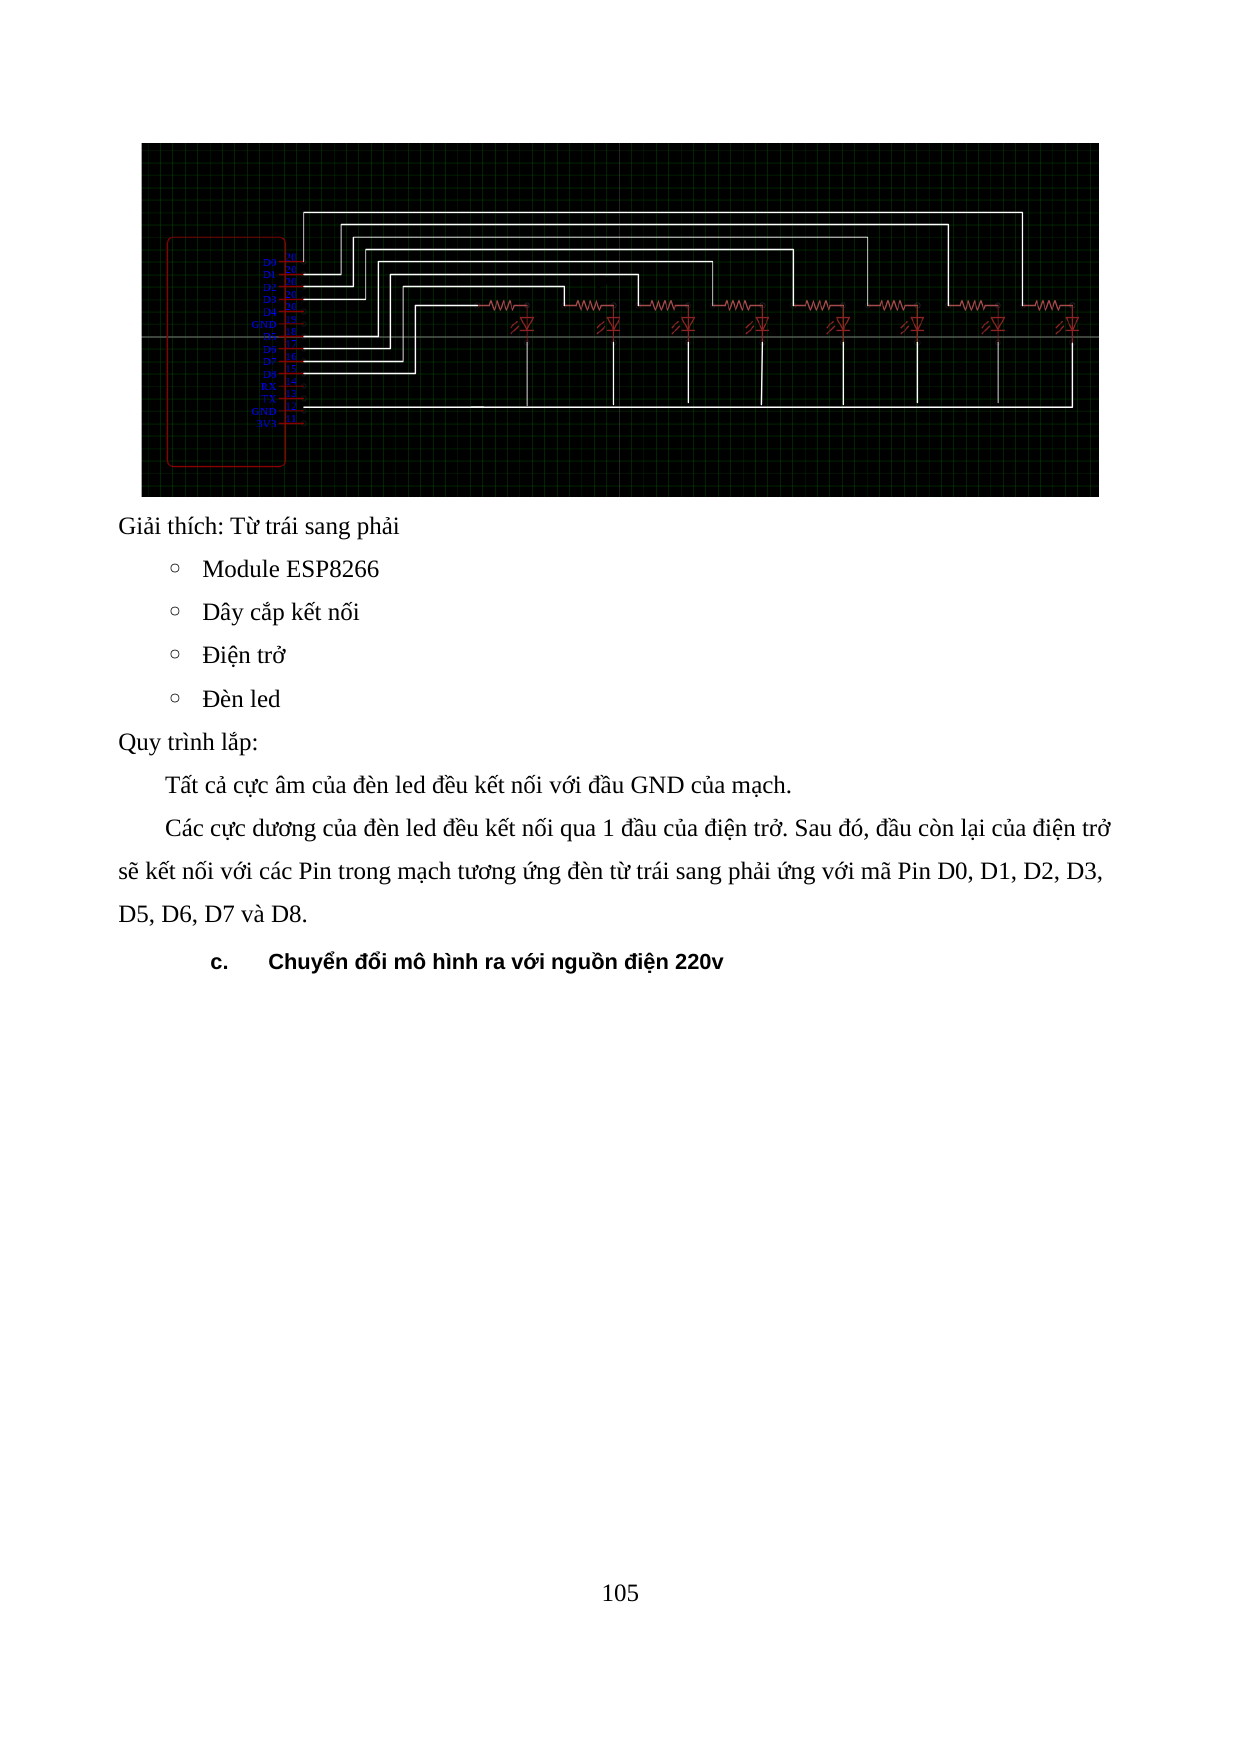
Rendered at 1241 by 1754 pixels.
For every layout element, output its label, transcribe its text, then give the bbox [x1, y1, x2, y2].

list Tất cả cực âm của đèn led đều kết nối với đầu GND của mạch. [118, 770, 1122, 799]
subtitle Chuyển đổi mô hình ra với nguồn điện 220v [156, 949, 1122, 974]
list Điện trở [165, 641, 1122, 669]
list Dây cắp kết nối [165, 597, 1122, 626]
list Module ESP8266 [165, 554, 1122, 583]
list Đèn led [165, 684, 1122, 712]
picture [141, 143, 1099, 497]
list Quy trình lắp: [118, 727, 1122, 756]
list Các cực dương của đèn led đều kết nối qua 1 đầu của điện trở. Sau đó, đầu còn lại của điện trở sẽ kết nối với các Pin trong mạch tương ứng đèn từ trái sang phải ứng với mã Pin D0, D1, D2, D3, D5, D6, D7 và D8. [118, 813, 1122, 928]
